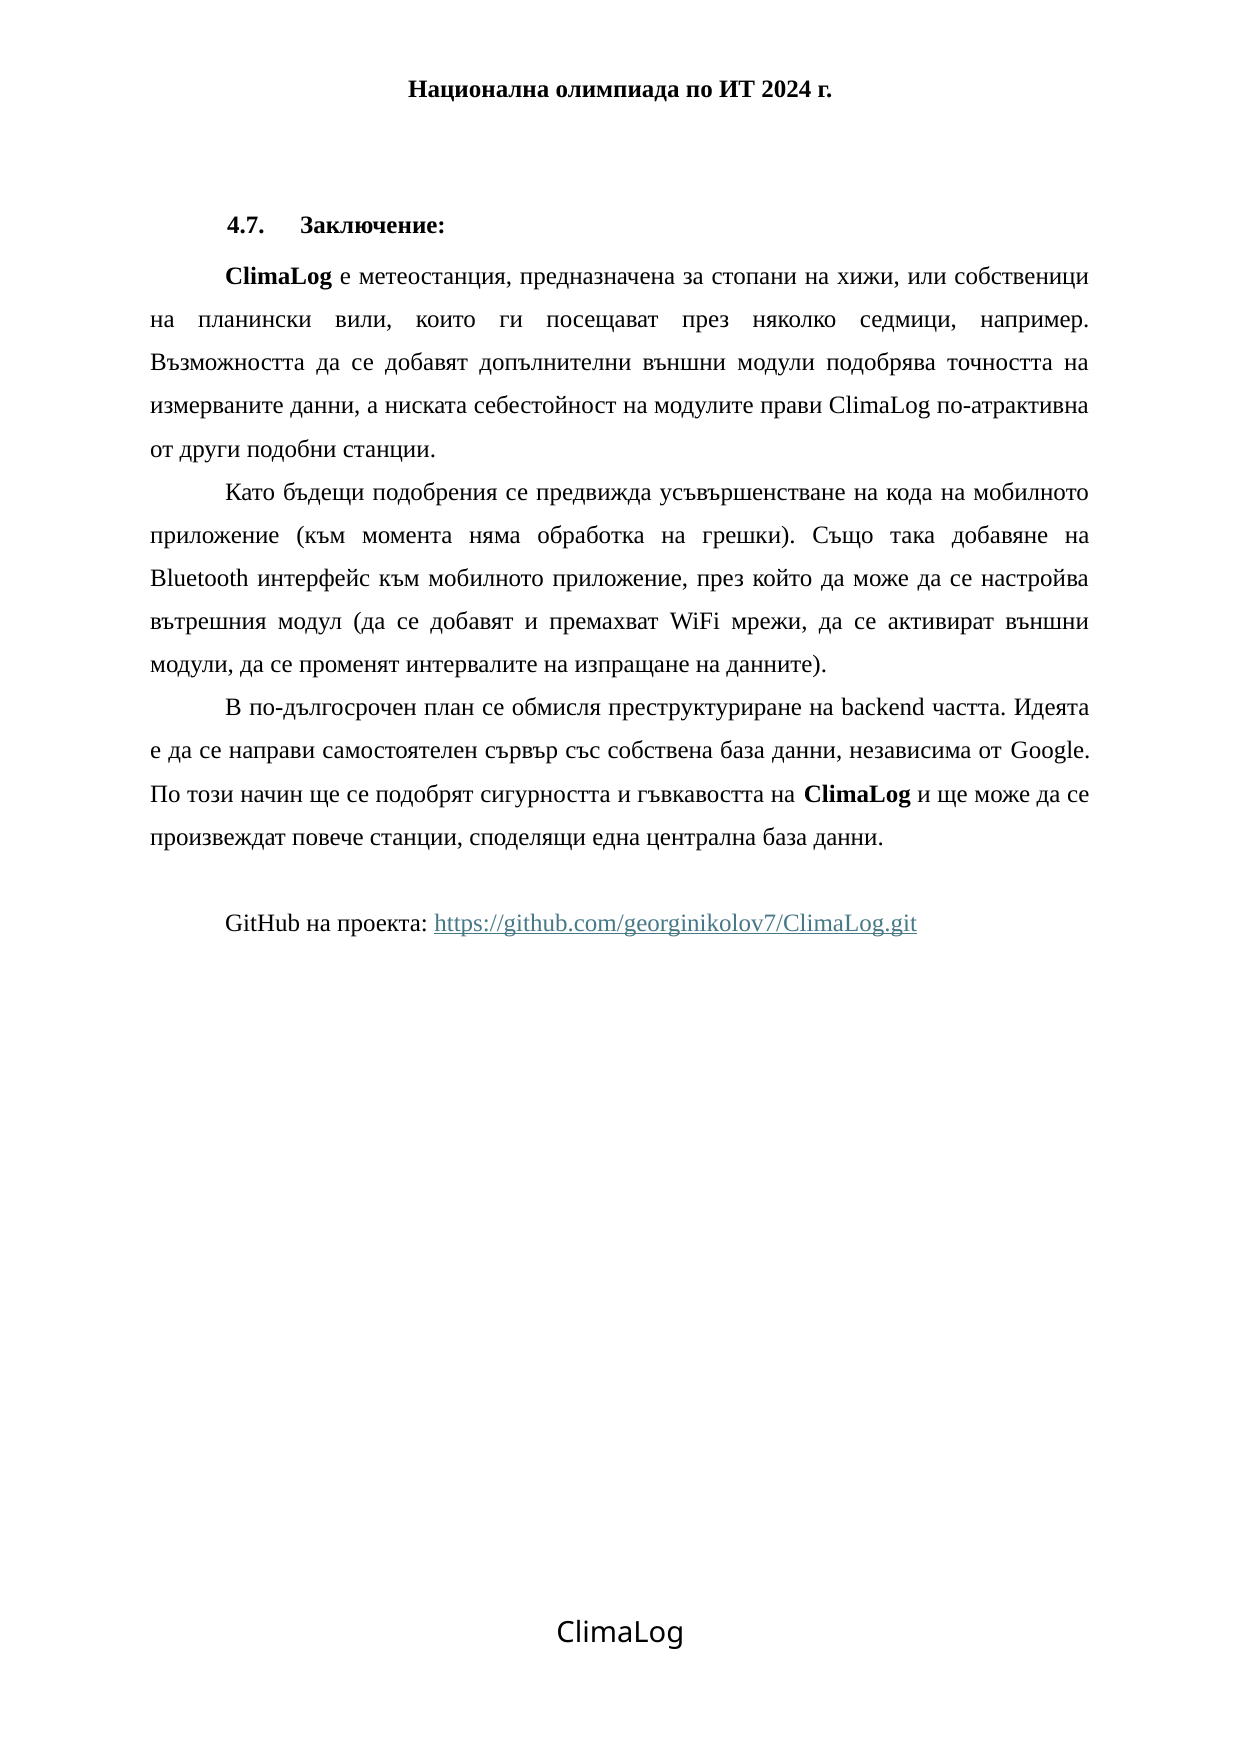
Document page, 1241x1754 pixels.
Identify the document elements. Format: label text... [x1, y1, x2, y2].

subtitle Заключение: [150, 210, 1090, 238]
text Като бъдещи подобрения се предвижда усъвършенстване на кода на мобилното приложение (към момента няма обработка на грешки). Също така добавяне на Bluetooth интерфейс към мобилното приложение, през който да може да се настройва вътрешния модул (да се добавят и премахват WiFi мрежи, да се активират външни модули, да се променят интервалите на изпращане на данните). [150, 477, 1090, 678]
text В по-дългосрочен план се обмисля преструктуриране на backend частта. Идеята е да се направи самостоятелен сървър със собствена база данни, независима от Google. По този начин ще се подобрят сигурността и гъвкавостта на ClimaLog и ще може да се произвеждат повече станции, споделящи една централна база данни. [150, 692, 1090, 851]
text GitHub на проекта: https://github.com/georginikolov7/ClimaLog.git [150, 908, 1090, 937]
text ClimaLog e метеостанция, предназначена за стопани на хижи, или собственици на планински вили, които ги посещават през няколко седмици, например. Възможността да се добавят допълнителни външни модули подобрява точността на измерваните данни, а ниската себестойност на модулите прави ClimaLog по-атрактивна от други подобни станции. [150, 261, 1090, 462]
